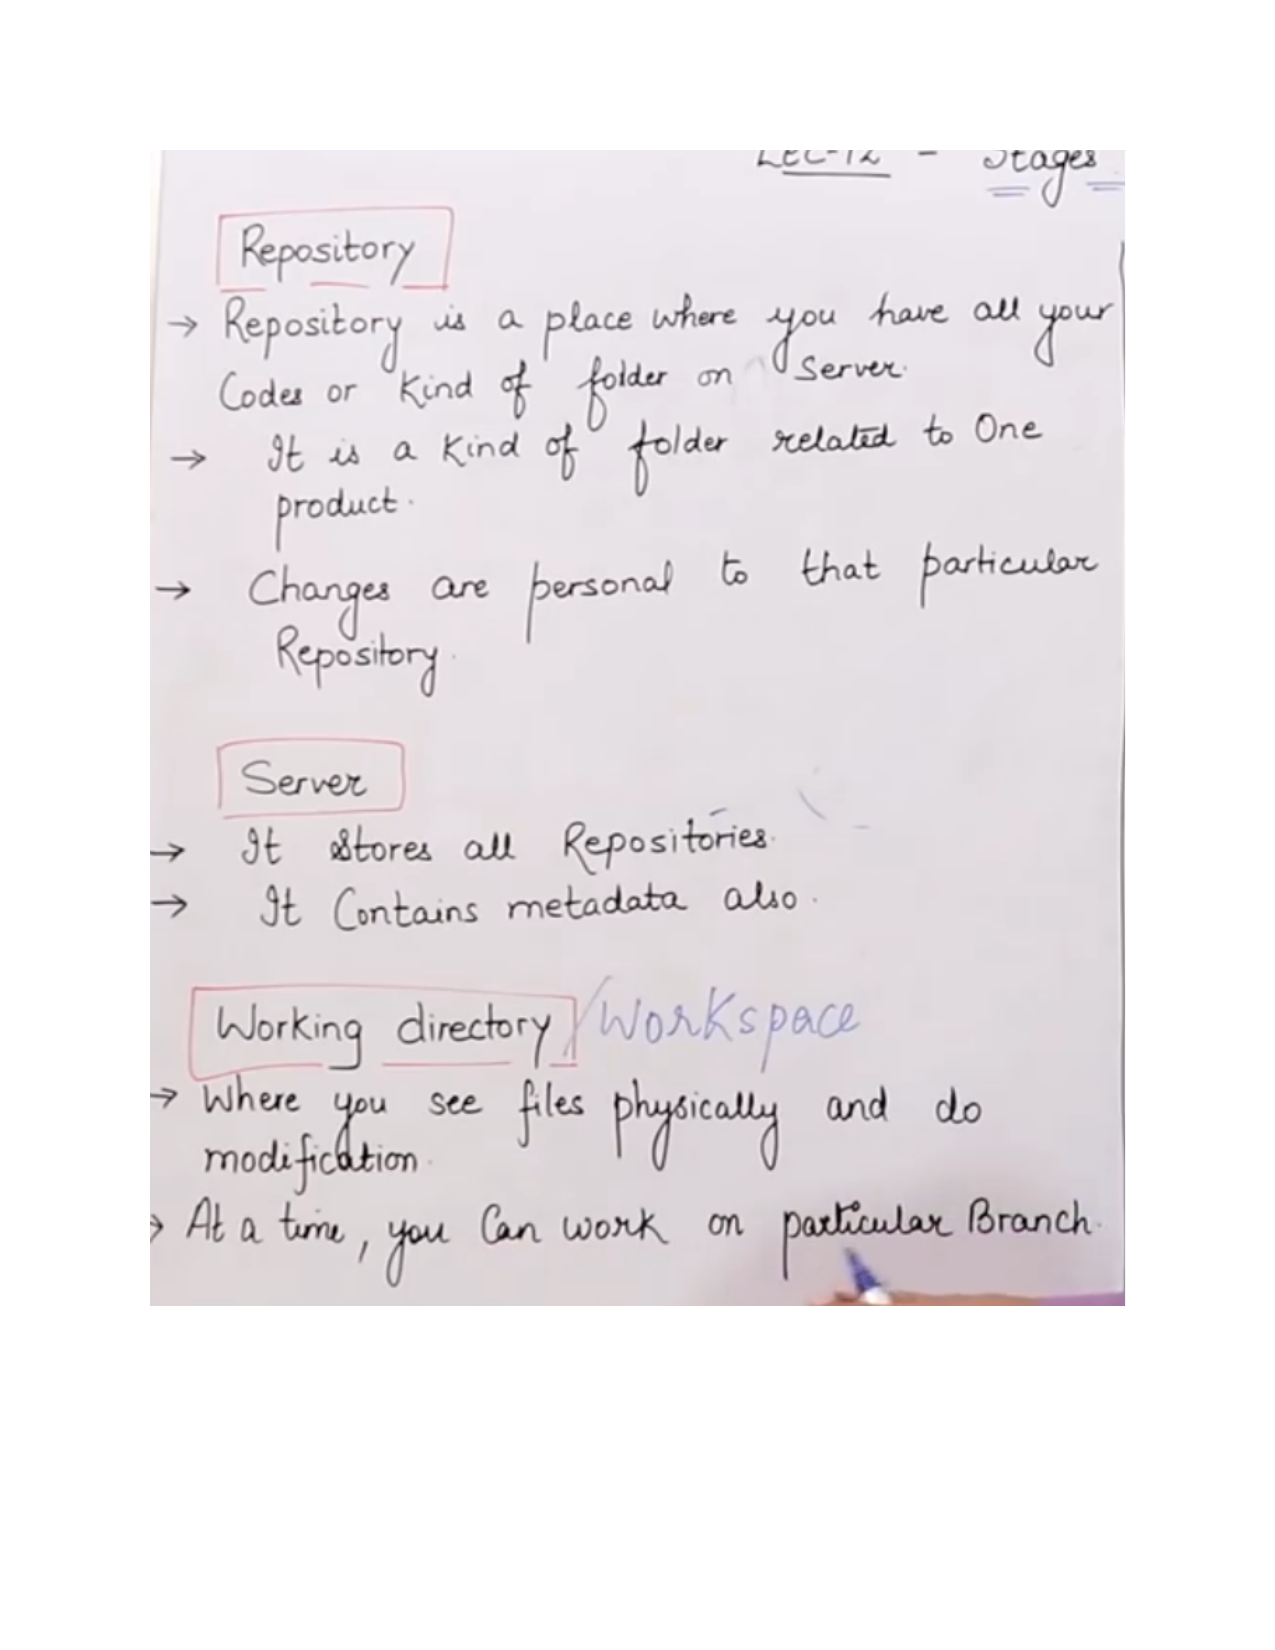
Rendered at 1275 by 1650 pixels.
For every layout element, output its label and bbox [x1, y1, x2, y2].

picture [150, 150, 1125, 1306]
